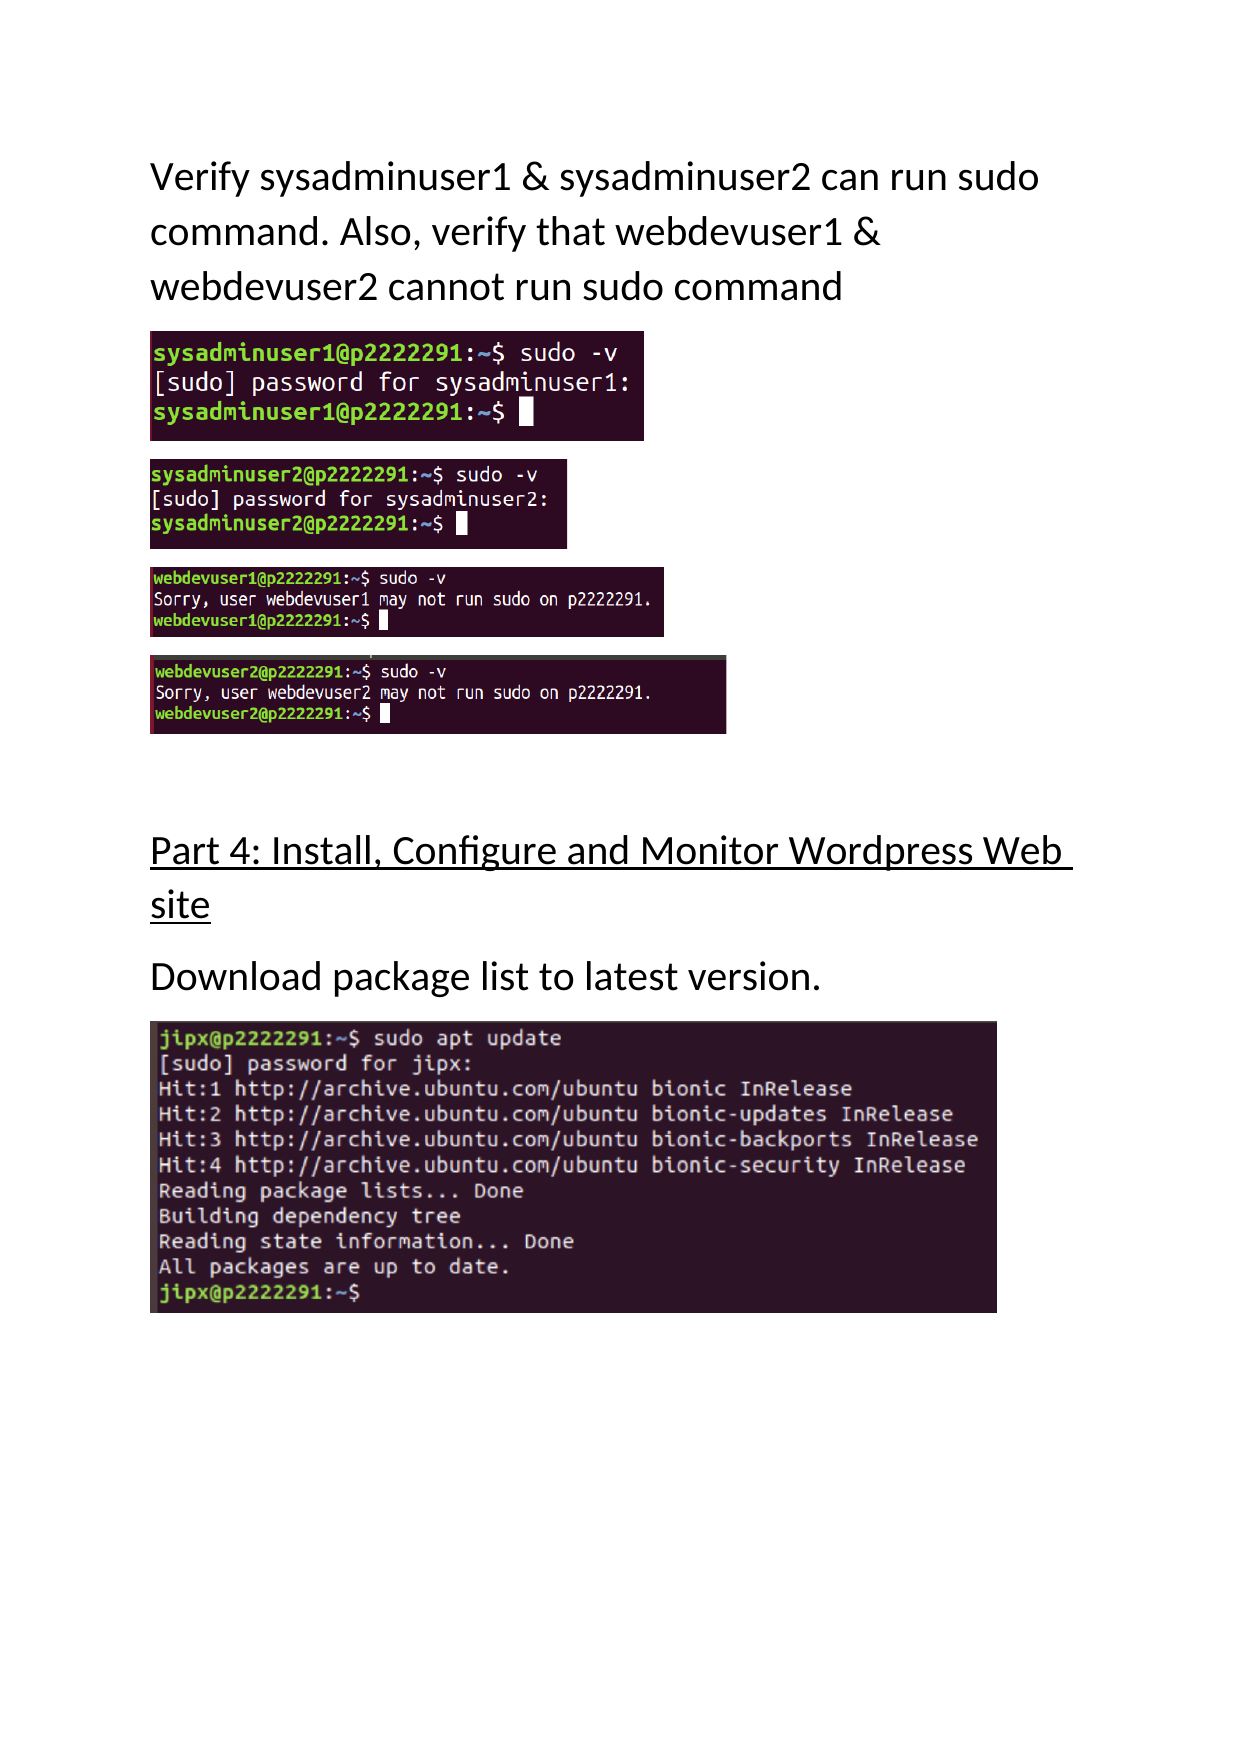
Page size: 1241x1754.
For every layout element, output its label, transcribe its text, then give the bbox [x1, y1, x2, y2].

picture [150, 1021, 997, 1313]
text Verify sysadminuser1 & sysadminuser2 can run sudo command. Also, verify that webdevuser1 & webdevuser2 cannot run sudo command [150, 150, 1090, 311]
text Part 4: Install, Configure and Monitor Wordpress Web site [150, 824, 1090, 929]
picture [150, 655, 727, 734]
picture [150, 567, 664, 637]
text Download package list to latest version. [150, 950, 1090, 1001]
picture [150, 459, 568, 549]
picture [150, 331, 644, 441]
